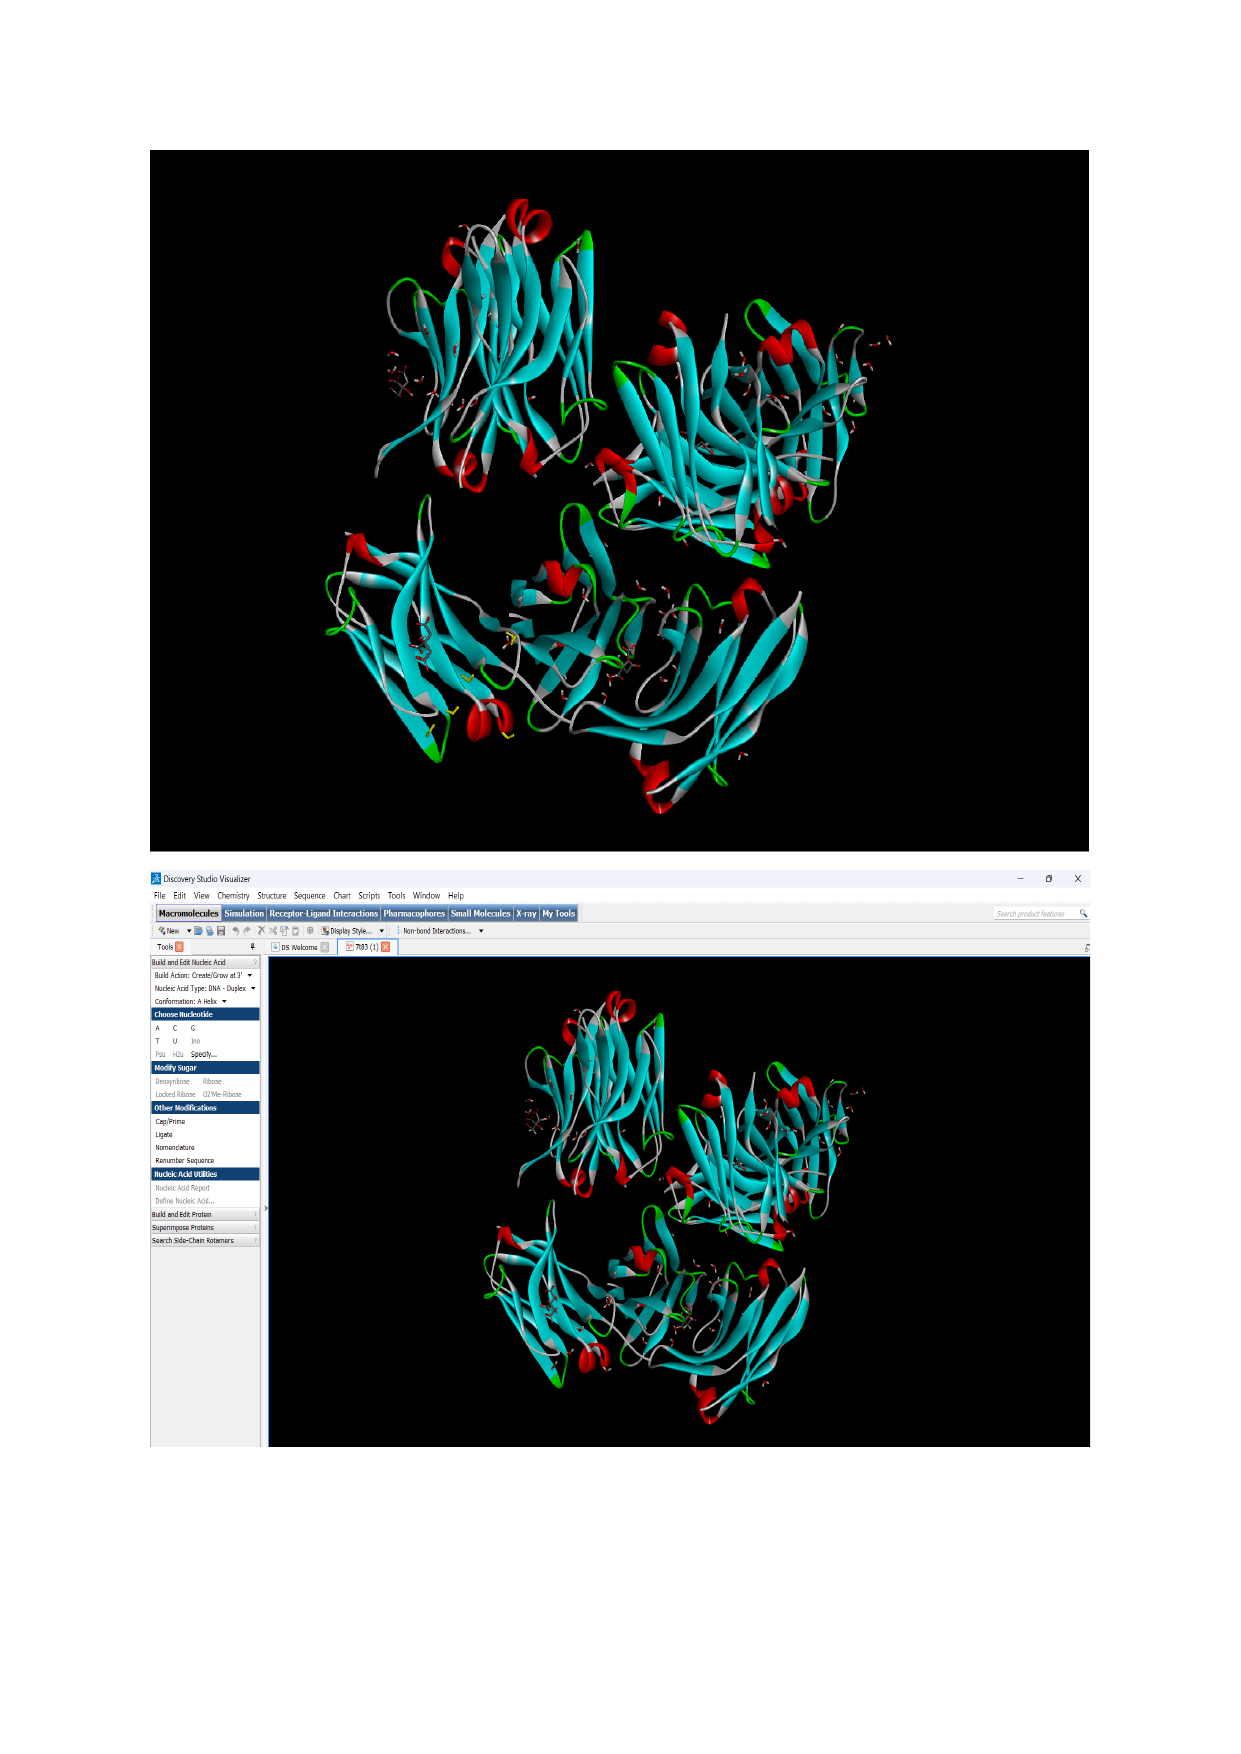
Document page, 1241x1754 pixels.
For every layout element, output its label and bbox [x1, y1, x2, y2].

picture [150, 870, 1091, 1447]
picture [150, 150, 1091, 852]
